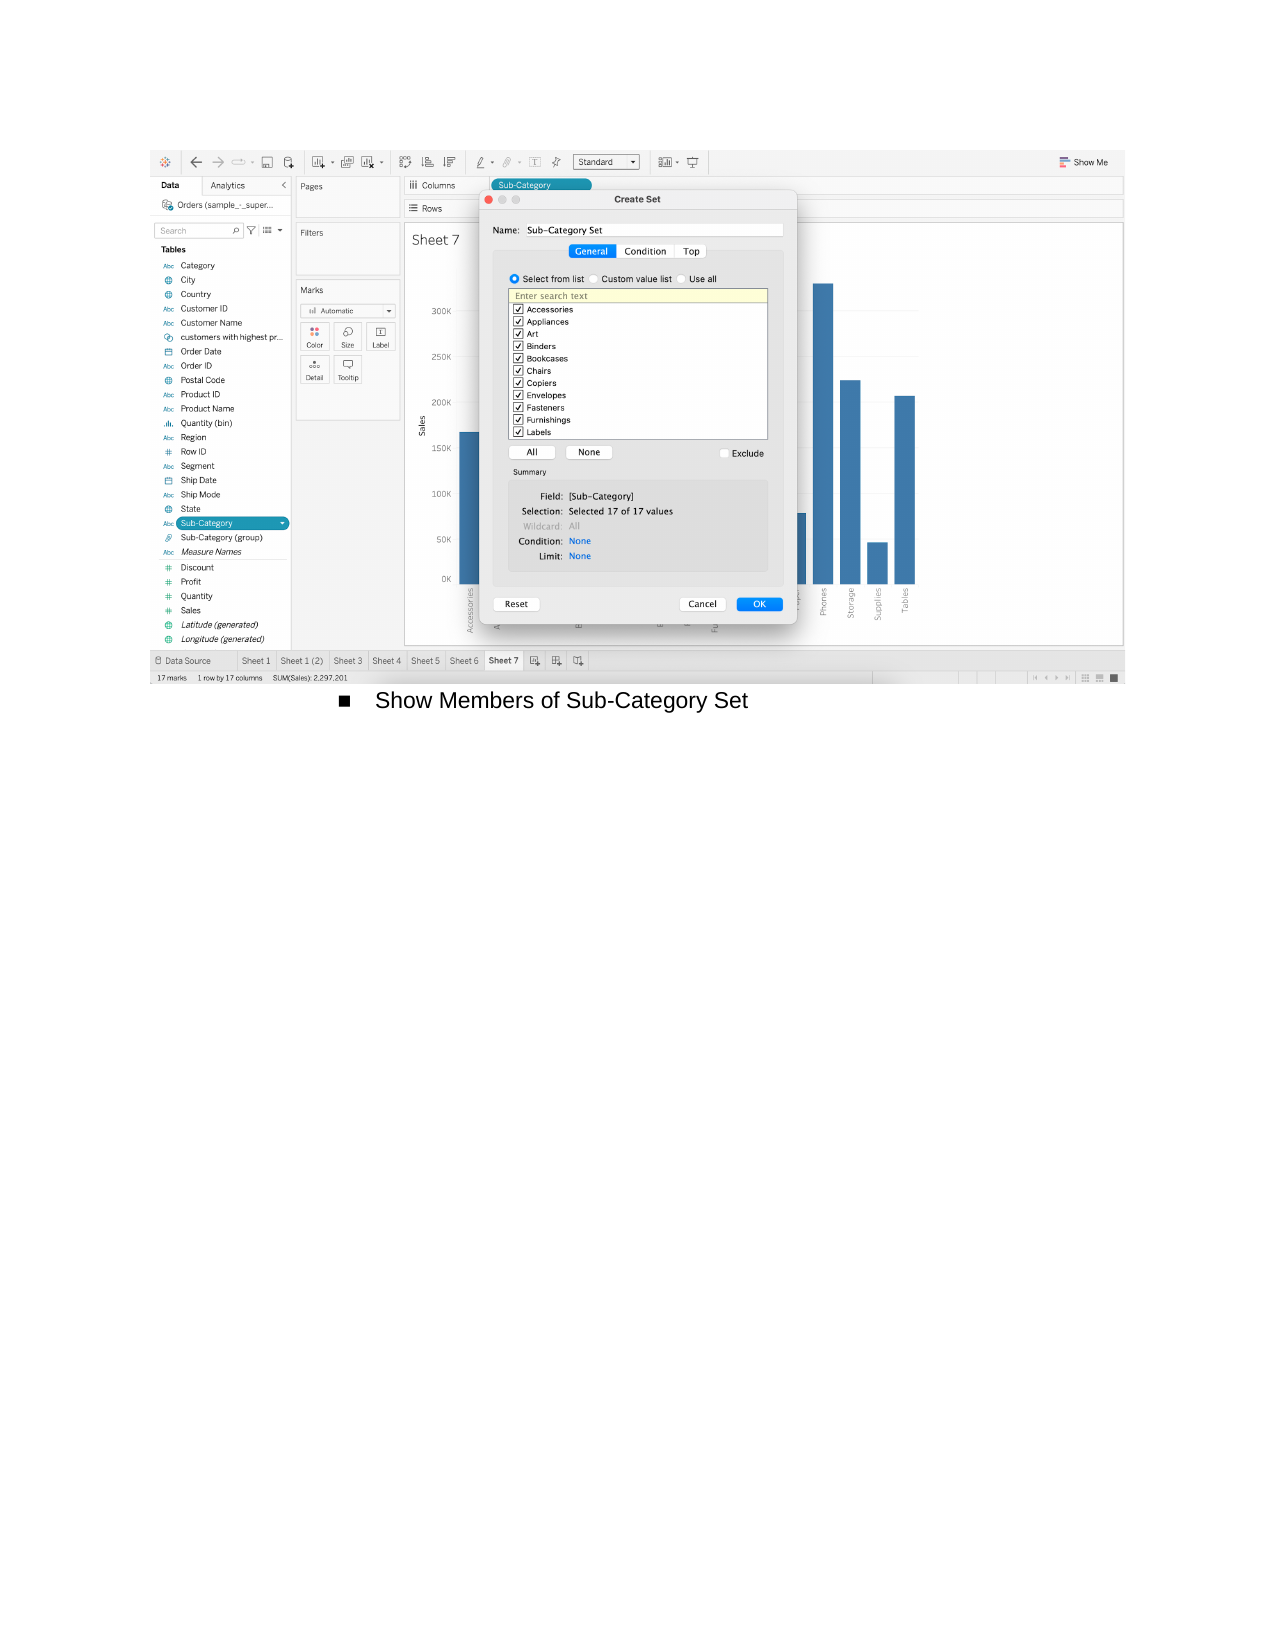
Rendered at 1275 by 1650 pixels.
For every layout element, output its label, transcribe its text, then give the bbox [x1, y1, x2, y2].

picture [150, 150, 1125, 684]
list Show Members of Sub-Category Set [337, 687, 1125, 713]
